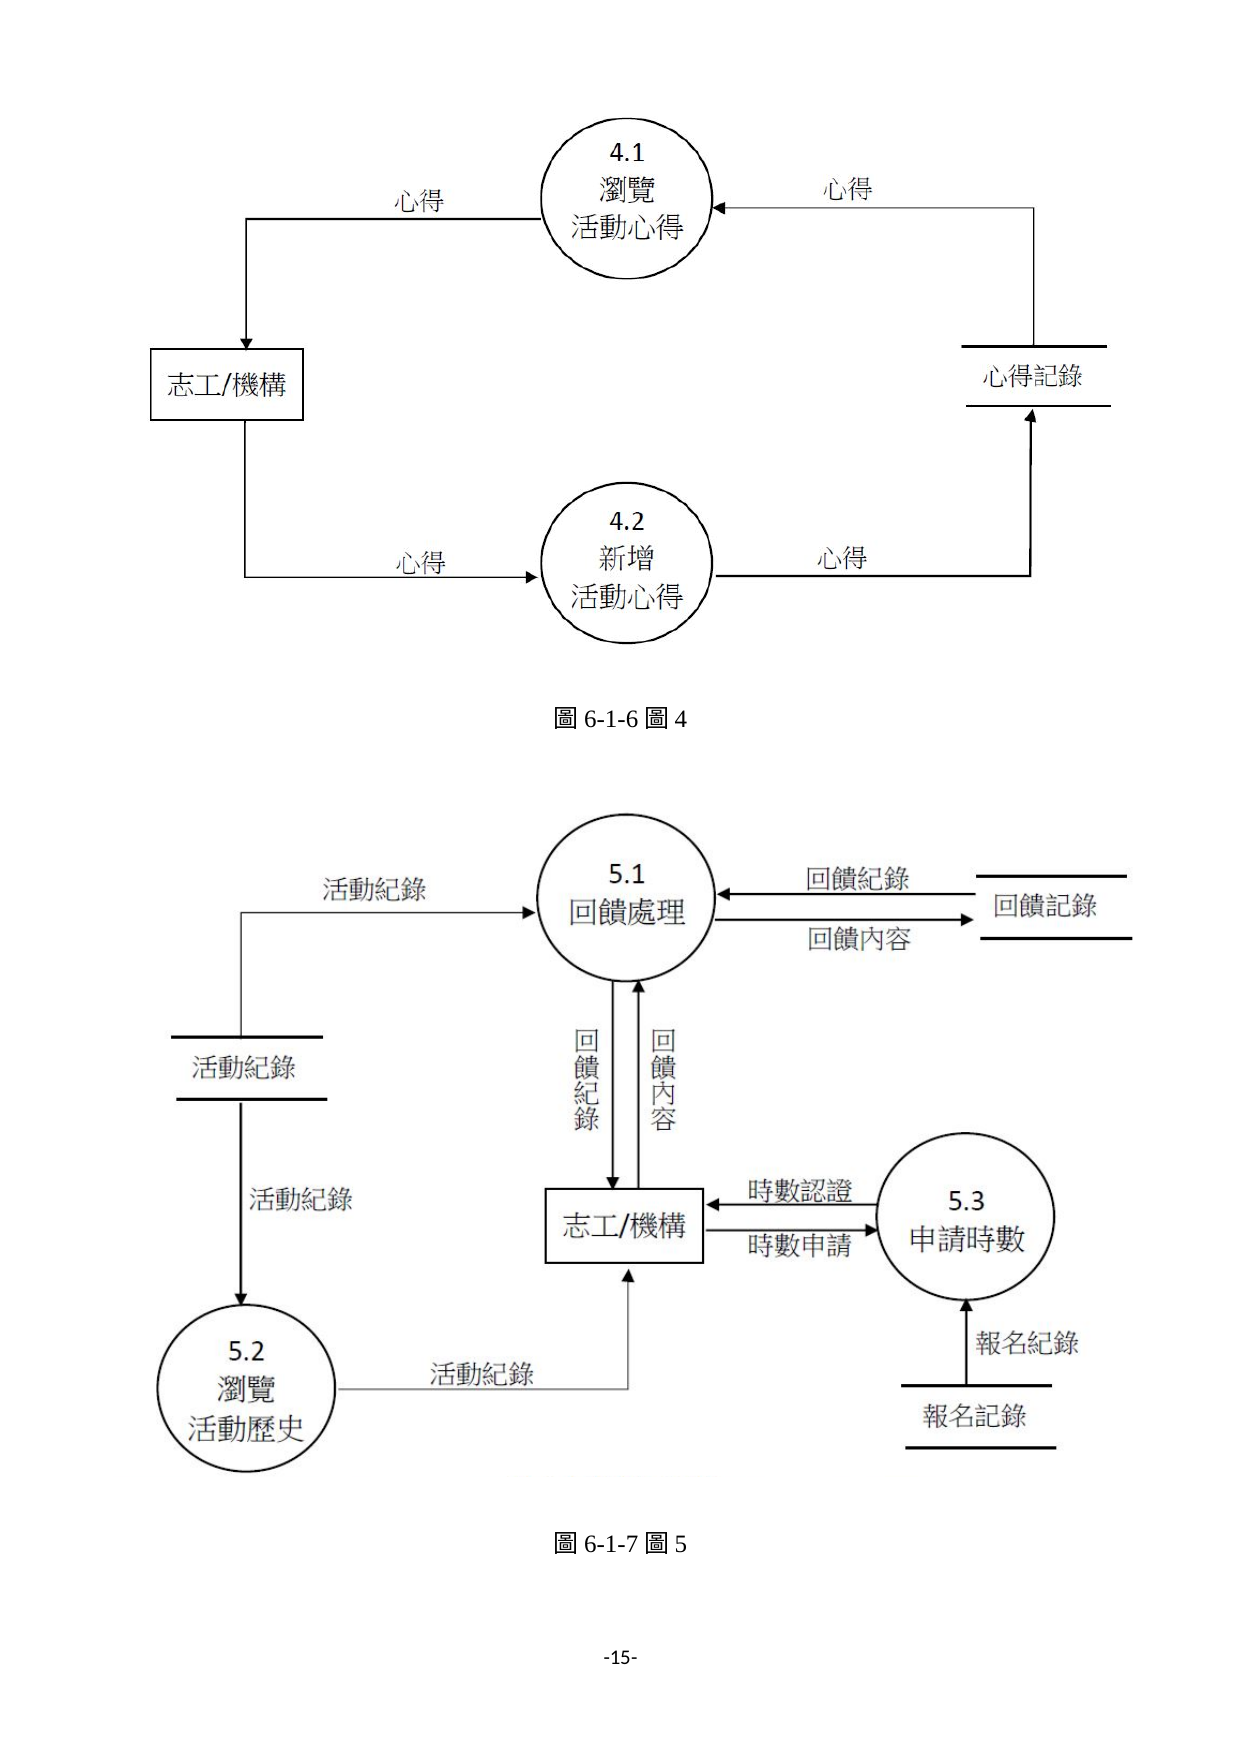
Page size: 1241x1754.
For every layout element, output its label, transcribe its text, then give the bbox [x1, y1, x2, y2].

text 圖 6-1-6 圖4 [89, 698, 1152, 735]
picture [98, 810, 1142, 1477]
text 圖 6-1-7 圖5 [89, 1523, 1152, 1560]
picture [88, 106, 1151, 656]
